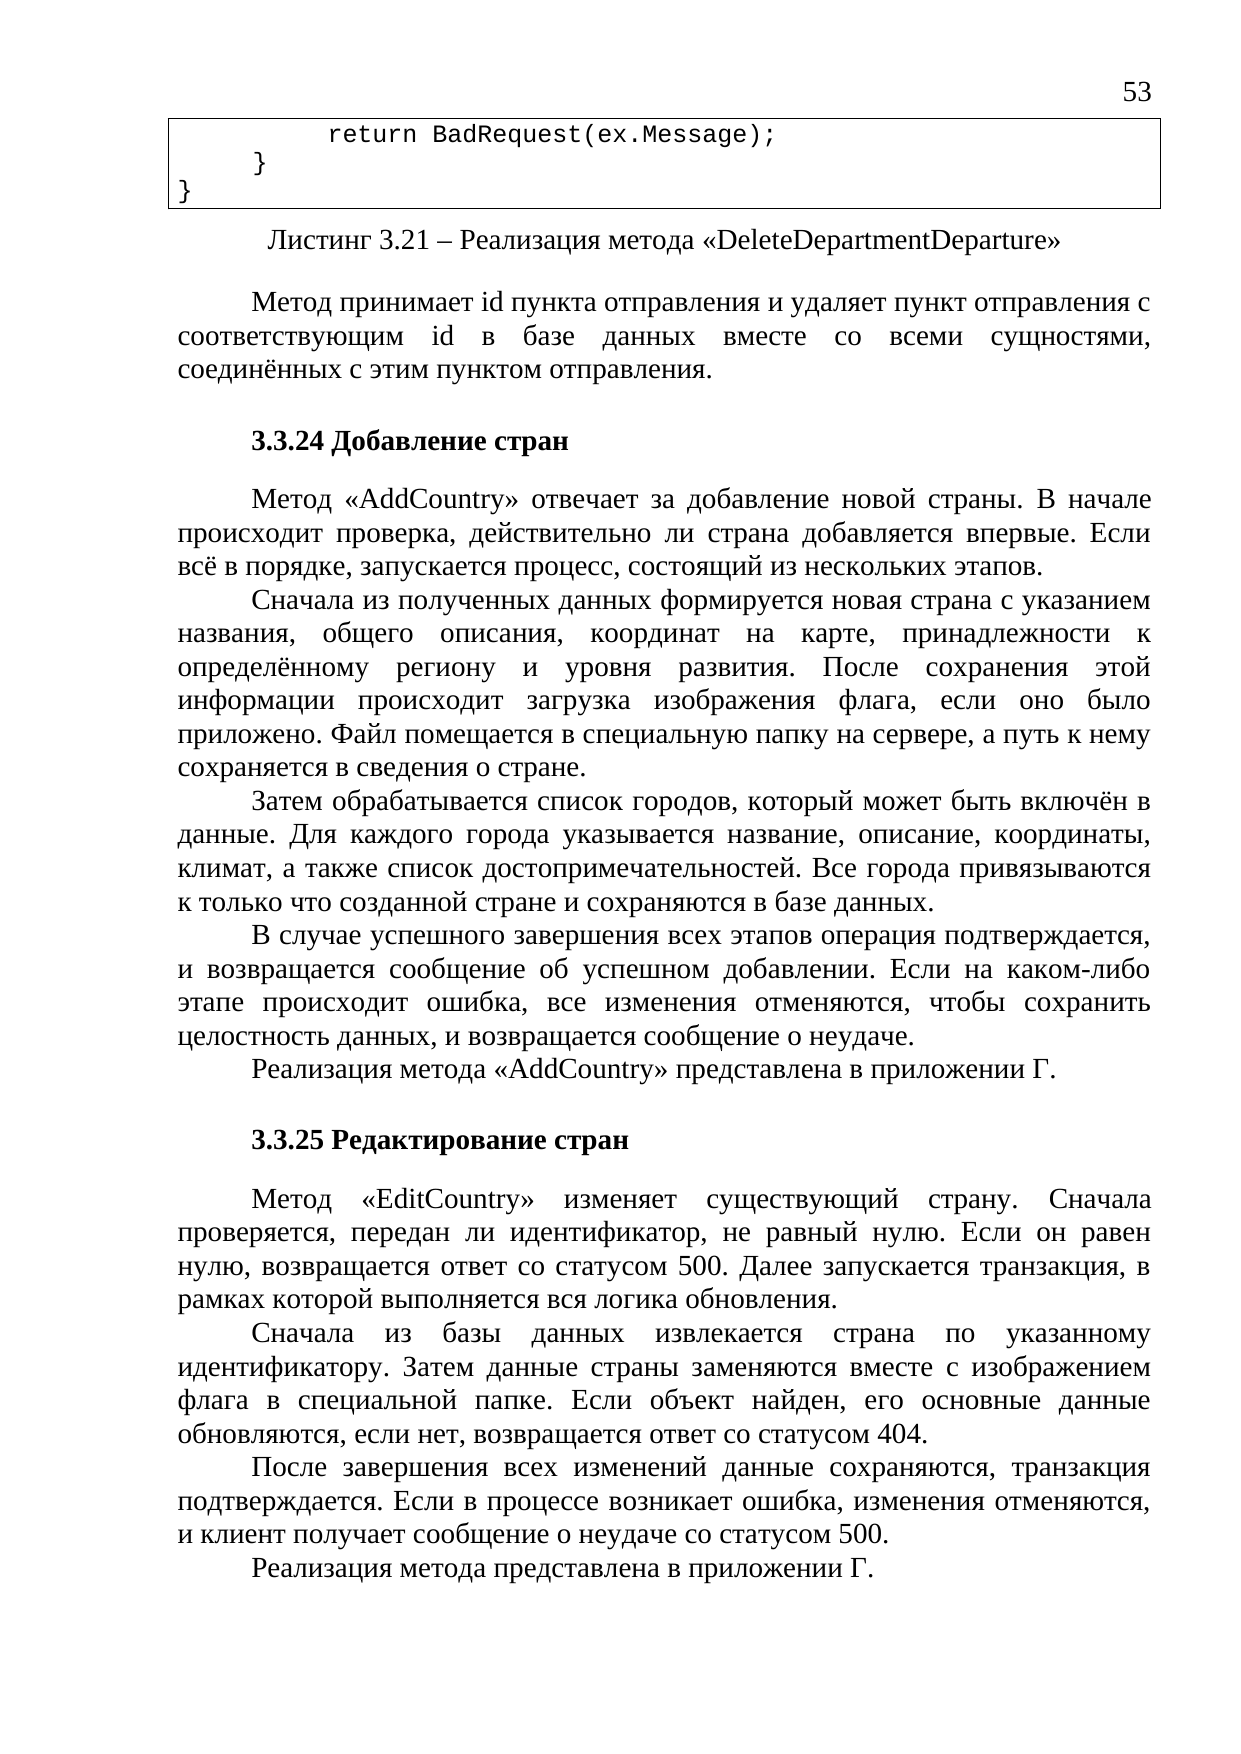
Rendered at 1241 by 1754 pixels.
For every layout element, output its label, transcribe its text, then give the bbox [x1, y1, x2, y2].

text } [177, 149, 1152, 175]
text } [169, 175, 1160, 208]
text Реализация метода «AddCountry» представлена в приложении Г. [177, 1051, 1152, 1085]
text Добавление стран [251, 423, 1152, 456]
text Затем обрабатывается список городов, который может быть включён в данные. Для каждого города указывается название, описание, координаты, климат, а также список достопримечательностей. Все города привязываются к только что созданной стране и сохраняются в базе данных. [177, 783, 1152, 917]
text Метод принимает id пункта отправления и удаляет пункт отправления с соответствующим id в базе данных вместе со всеми сущностями, соединённых с этим пунктом отправления. [177, 284, 1152, 385]
text Реализация метода представлена в приложении Г. [177, 1550, 1152, 1583]
text Метод «AddCountry» отвечает за добавление новой страны. В начале происходит проверка, действительно ли страна добавляется впервые. Если всё в порядке, запускается процесс, состоящий из нескольких этапов. [177, 481, 1152, 582]
text Листинг 3.21 – Реализация метода «DeleteDepartmentDeparture» [177, 222, 1152, 255]
text Сначала из базы данных извлекается страна по указанному идентификатору. Затем данные страны заменяются вместе с изображением флага в специальной папке. Если объект найден, его основные данные обновляются, если нет, возвращается ответ со статусом 404. [177, 1315, 1152, 1449]
text Редактирование стран [251, 1122, 1152, 1156]
text return BadRequest(ex.Message); [169, 119, 1160, 149]
text Метод «EditCountry» изменяет существующий страну. Сначала проверяется, передан ли идентификатор, не равный нулю. Если он равен нулю, возвращается ответ со статусом 500. Далее запускается транзакция, в рамках которой выполняется вся логика обновления. [177, 1181, 1152, 1315]
text После завершения всех изменений данные сохраняются, транзакция подтверждается. Если в процессе возникает ошибка, изменения отменяются, и клиент получает сообщение о неудаче со статусом 500. [177, 1449, 1152, 1550]
text В случае успешного завершения всех этапов операция подтверждается, и возвращается сообщение об успешном добавлении. Если на каком-либо этапе происходит ошибка, все изменения отменяются, чтобы сохранить целостность данных, и возвращается сообщение о неудаче. [177, 917, 1152, 1051]
text Сначала из полученных данных формируется новая страна с указанием названия, общего описания, координат на карте, принадлежности к определённому региону и уровня развития. После сохранения этой информации происходит загрузка изображения флага, если оно было приложено. Файл помещается в специальную папку на сервере, а путь к нему сохраняется в сведения о стране. [177, 582, 1152, 783]
